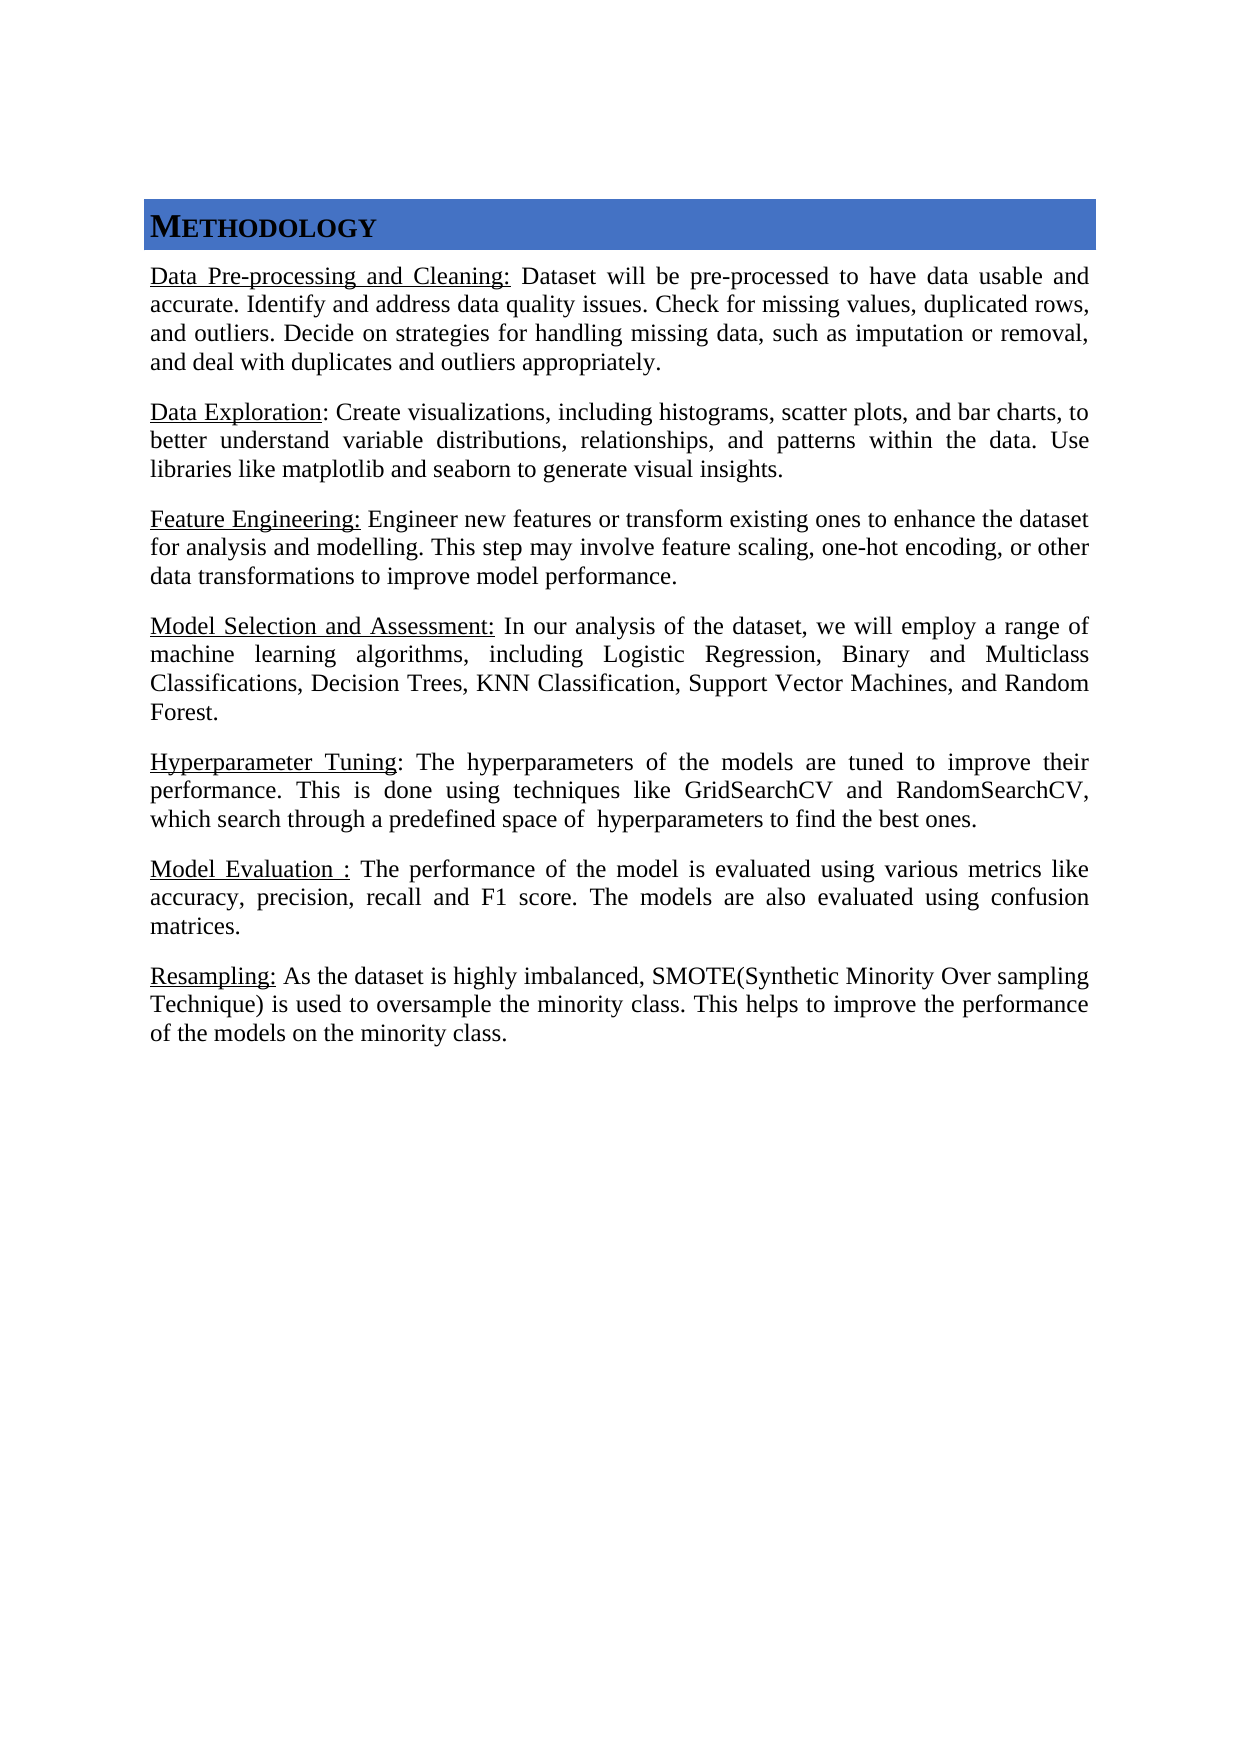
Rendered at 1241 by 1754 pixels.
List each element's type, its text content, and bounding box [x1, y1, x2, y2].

text Feature Engineering: Engineer new features or transform existing ones to enhance the dataset for analysis and modelling. This step may involve feature scaling, one-hot encoding, or other data transformations to improve model performance. [150, 504, 1090, 590]
text Data Exploration: Create visualizations, including histograms, scatter plots, and bar charts, to better understand variable distributions, relationships, and patterns within the data. Use libraries like matplotlib and seaborn to generate visual insights. [150, 397, 1090, 483]
text Resampling: As the dataset is highly imbalanced, SMOTE(Synthetic Minority Over sampling Technique) is used to oversample the minority class. This helps to improve the performance of the models on the minority class. [150, 961, 1090, 1047]
subtitle Methodology [150, 206, 1090, 244]
text Hyperparameter Tuning: The hyperparameters of the models are tuned to improve their performance. This is done using techniques like GridSearchCV and RandomSearchCV, which search through a predefined space of hyperparameters to find the best ones. [150, 747, 1090, 833]
text Model Evaluation : The performance of the model is evaluated using various metrics like accuracy, precision, recall and F1 score. The models are also evaluated using confusion matrices. [150, 854, 1090, 940]
text Data Pre-processing and Cleaning: Dataset will be pre-processed to have data usable and accurate. Identify and address data quality issues. Check for missing values, duplicated rows, and outliers. Decide on strategies for handling missing data, such as imputation or removal, and deal with duplicates and outliers appropriately. [150, 261, 1090, 376]
text Model Selection and Assessment: In our analysis of the dataset, we will employ a range of machine learning algorithms, including Logistic Regression, Binary and Multiclass Classifications, Decision Trees, KNN Classification, Support Vector Machines, and Random Forest. [150, 611, 1090, 726]
